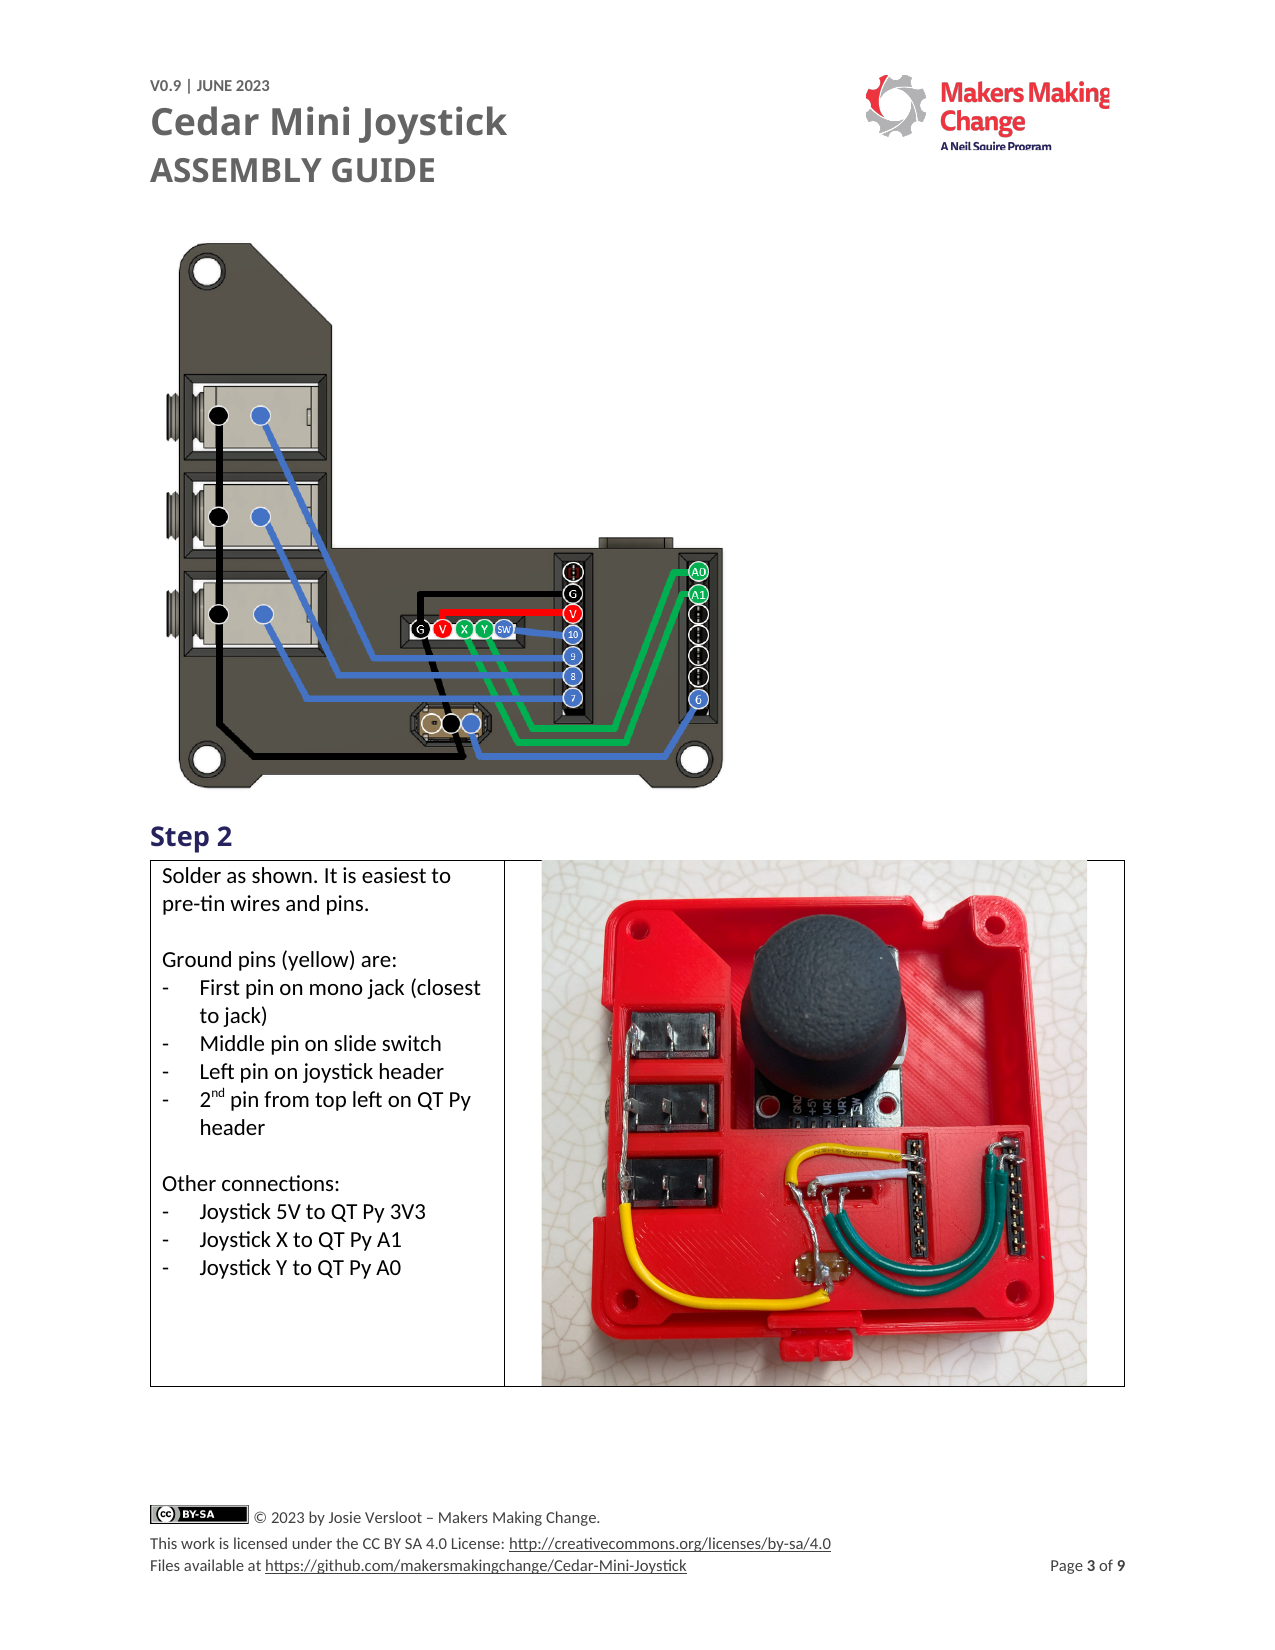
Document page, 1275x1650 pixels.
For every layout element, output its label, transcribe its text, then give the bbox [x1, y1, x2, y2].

picture [541, 860, 1088, 1386]
picture [150, 237, 737, 793]
picture [865, 75, 1110, 151]
subtitle Step 2 [150, 817, 1125, 854]
table_header [505, 861, 541, 1386]
table_header [1088, 861, 1124, 1386]
table_header Solder as shown. It is easiest to pre-tin wires and pins. Ground pins (yellow) are: First pin on mono jack (closest to jack) Middle pin on slide switch Left pin on joystick header 2nd pin from top left on QT Py header Other connections: Joystick 5V to QT Py 3V3 Joystick X to QT Py A1 Joystick Y to QT Py A0 [151, 861, 504, 1386]
picture [150, 1505, 249, 1524]
